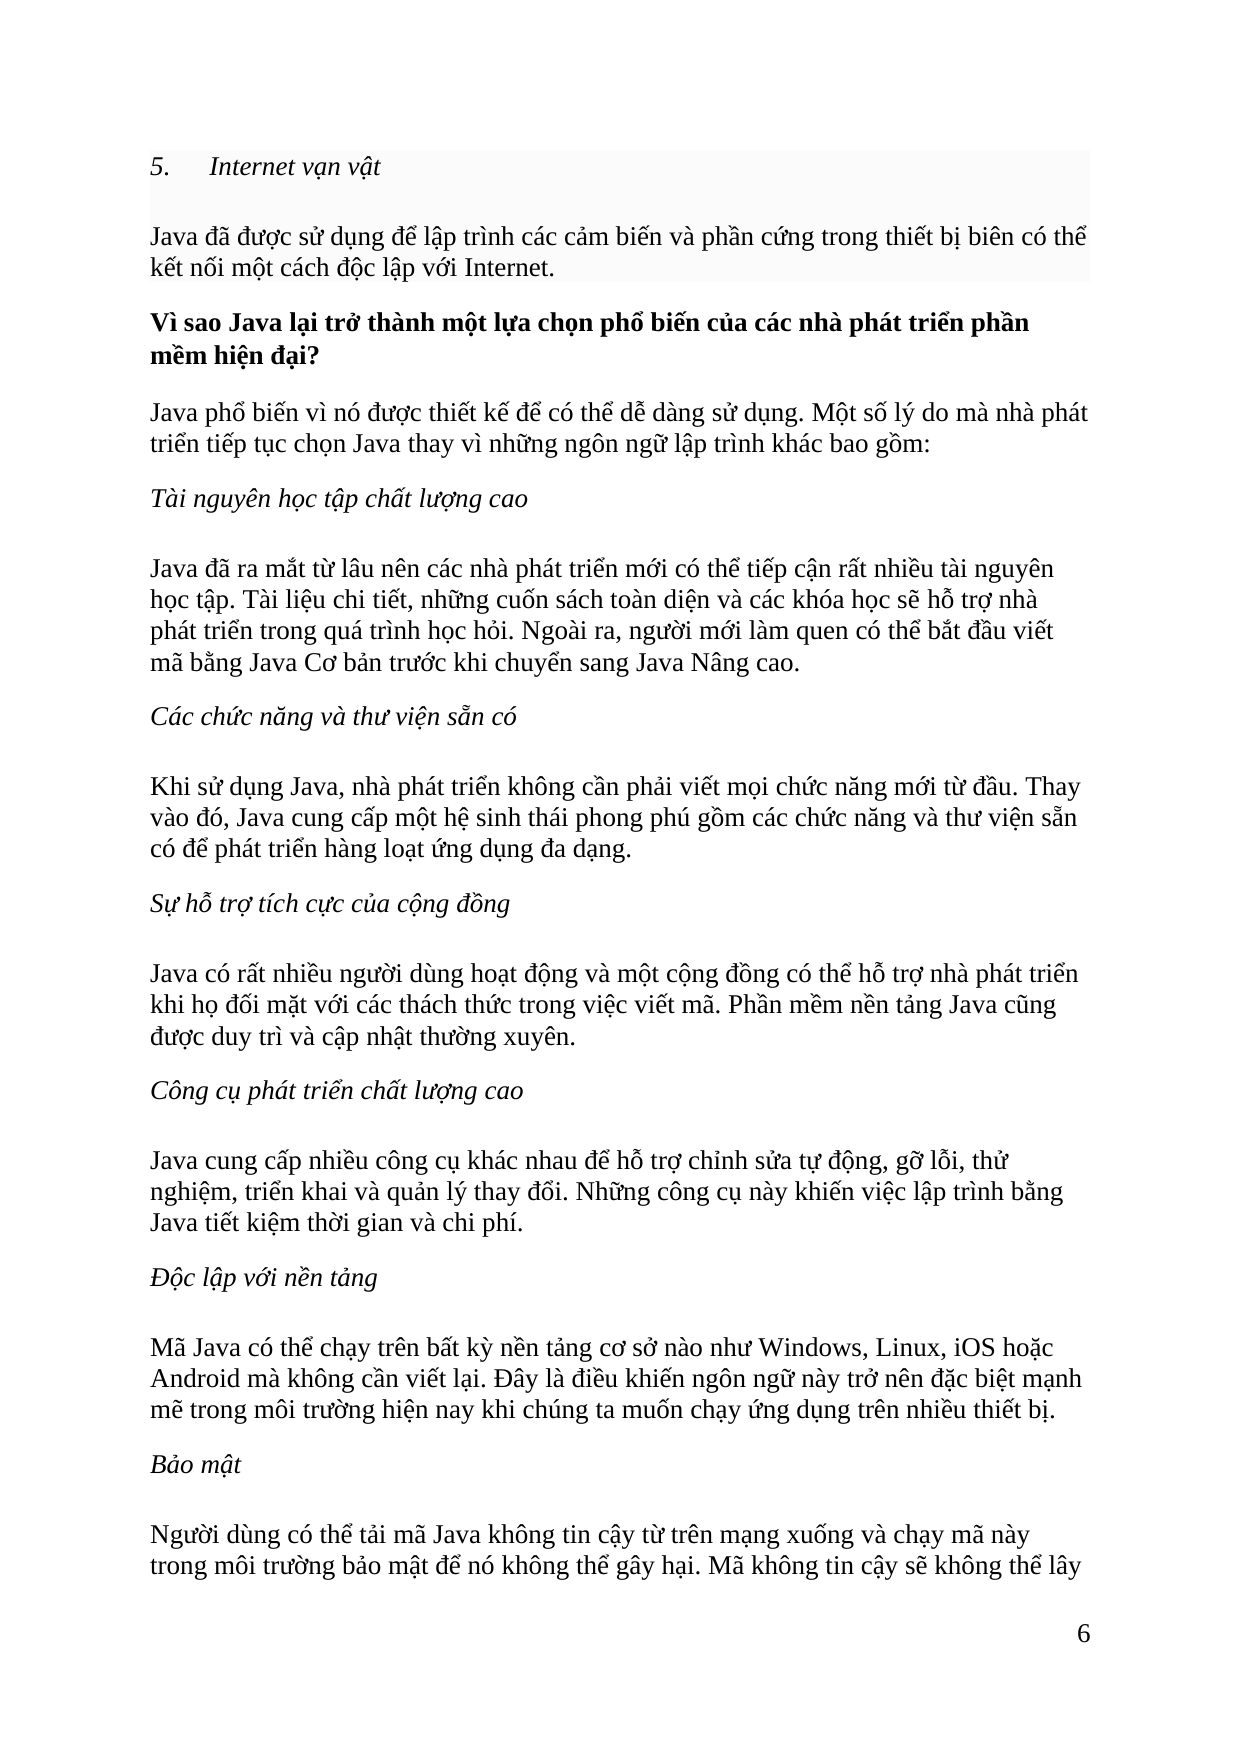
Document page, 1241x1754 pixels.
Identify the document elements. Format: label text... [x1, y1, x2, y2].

text Java có rất nhiều người dùng hoạt động và một cộng đồng có thể hỗ trợ nhà phát triển khi họ đối mặt với các thách thức trong việc viết mã. Phần mềm nền tảng Java cũng được duy trì và cập nhật thường xuyên. [150, 957, 1090, 1051]
subtitle Các chức năng và thư viện sẵn có [150, 700, 1090, 731]
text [150, 1518, 1090, 1581]
text Java phổ biến vì nó được thiết kế để có thể dễ dàng sử dụng. Một số lý do mà nhà phát triển tiếp tục chọn Java thay vì những ngôn ngữ lập trình khác bao gồm: [150, 396, 1090, 459]
subtitle Bảo mật [150, 1448, 1090, 1479]
text Java cung cấp nhiều công cụ khác nhau để hỗ trợ chỉnh sửa tự động, gỡ lỗi, thử nghiệm, triển khai và quản lý thay đổi. Những công cụ này khiến việc lập trình bằng Java tiết kiệm thời gian và chi phí. [150, 1144, 1090, 1238]
subtitle Độc lập với nền tảng [150, 1261, 1090, 1292]
text Java đã ra mắt từ lâu nên các nhà phát triển mới có thể tiếp cận rất nhiều tài nguyên học tập. Tài liệu chi tiết, những cuốn sách toàn diện và các khóa học sẽ hỗ trợ nhà phát triển trong quá trình học hỏi. Ngoài ra, người mới làm quen có thể bắt đầu viết mã bằng Java Cơ bản trước khi chuyển sang Java Nâng cao. [150, 552, 1090, 677]
subtitle Công cụ phát triển chất lượng cao [150, 1074, 1090, 1105]
subtitle Sự hỗ trợ tích cực của cộng đồng [150, 887, 1090, 918]
text Mã Java có thể chạy trên bất kỳ nền tảng cơ sở nào như Windows, Linux, iOS hoặc Android mà không cần viết lại. Đây là điều khiến ngôn ngữ này trở nên đặc biệt mạnh mẽ trong môi trường hiện nay khi chúng ta muốn chạy ứng dụng trên nhiều thiết bị. [150, 1331, 1090, 1425]
subtitle Tài nguyên học tập chất lượng cao [150, 482, 1090, 513]
text Java đã được sử dụng để lập trình các cảm biến và phần cứng trong thiết bị biên có thể kết nối một cách độc lập với Internet. [150, 220, 1090, 282]
subtitle 5. Internet vạn vật [150, 150, 1090, 181]
text Khi sử dụng Java, nhà phát triển không cần phải viết mọi chức năng mới từ đầu. Thay vào đó, Java cung cấp một hệ sinh thái phong phú gồm các chức năng và thư viện sẵn có để phát triển hàng loạt ứng dụng đa dạng. [150, 770, 1090, 864]
subtitle Vì sao Java lại trở thành một lựa chọn phổ biến của các nhà phát triển phần mềm hiện đại? [150, 306, 1090, 371]
